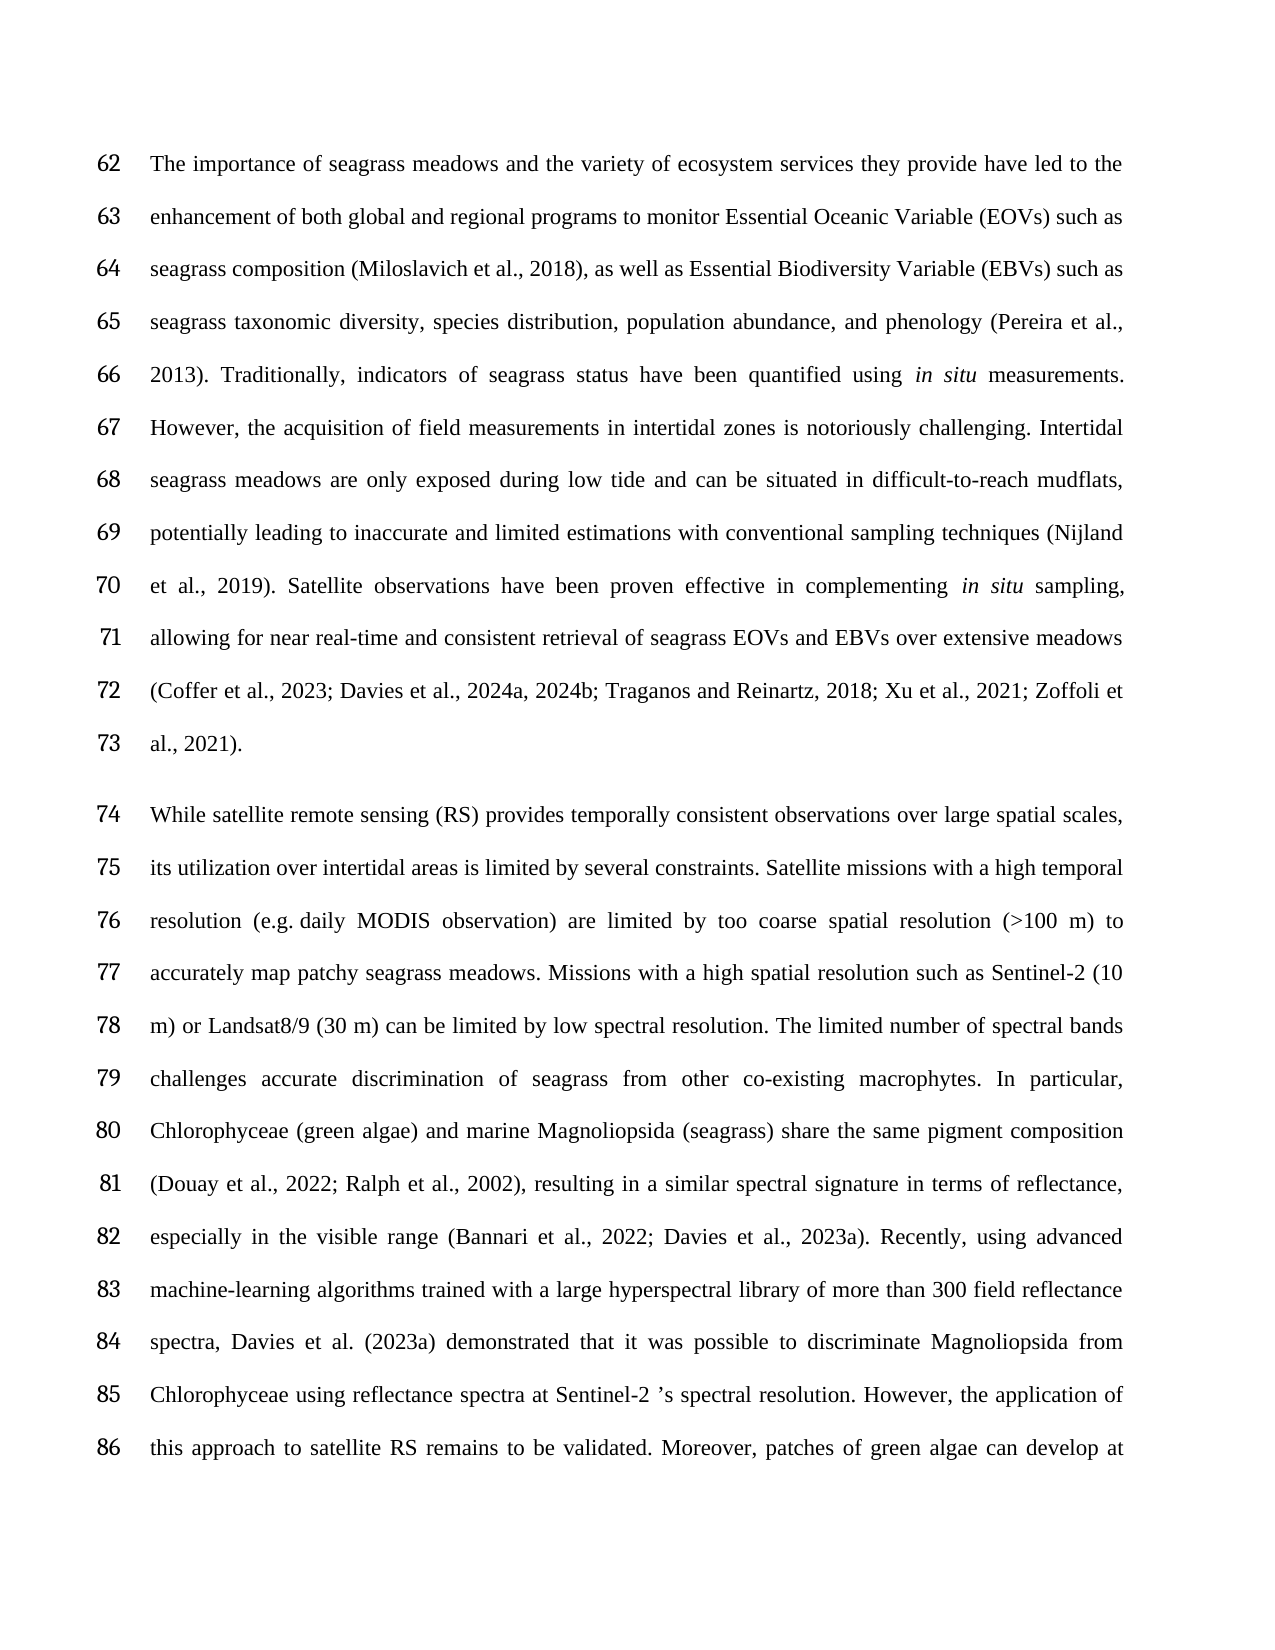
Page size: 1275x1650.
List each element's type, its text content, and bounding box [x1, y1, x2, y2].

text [150, 801, 1125, 1460]
text The importance of seagrass meadows and the variety of ecosystem services they provide have led to the enhancement of both global and regional programs to monitor Essential Oceanic Variable (EOVs) such as seagrass composition (Miloslavich et al., 2018), as well as Essential Biodiversity Variable (EBVs) such as seagrass taxonomic diversity, species distribution, population abundance, and phenology (Pereira et al., 2013). Traditionally, indicators of seagrass status have been quantified using in situ measurements. However, the acquisition of field measurements in intertidal zones is notoriously challenging. Intertidal seagrass meadows are only exposed during low tide and can be situated in difficult-to-reach mudflats, potentially leading to inaccurate and limited estimations with conventional sampling techniques (Nijland et al., 2019). Satellite observations have been proven effective in complementing in situ sampling, allowing for near real-time and consistent retrieval of seagrass EOVs and EBVs over extensive meadows (Coffer et al., 2023; Davies et al., 2024a, 2024b; Traganos and Reinartz, 2018; Xu et al., 2021; Zoffoli et al., 2021). [150, 150, 1125, 756]
